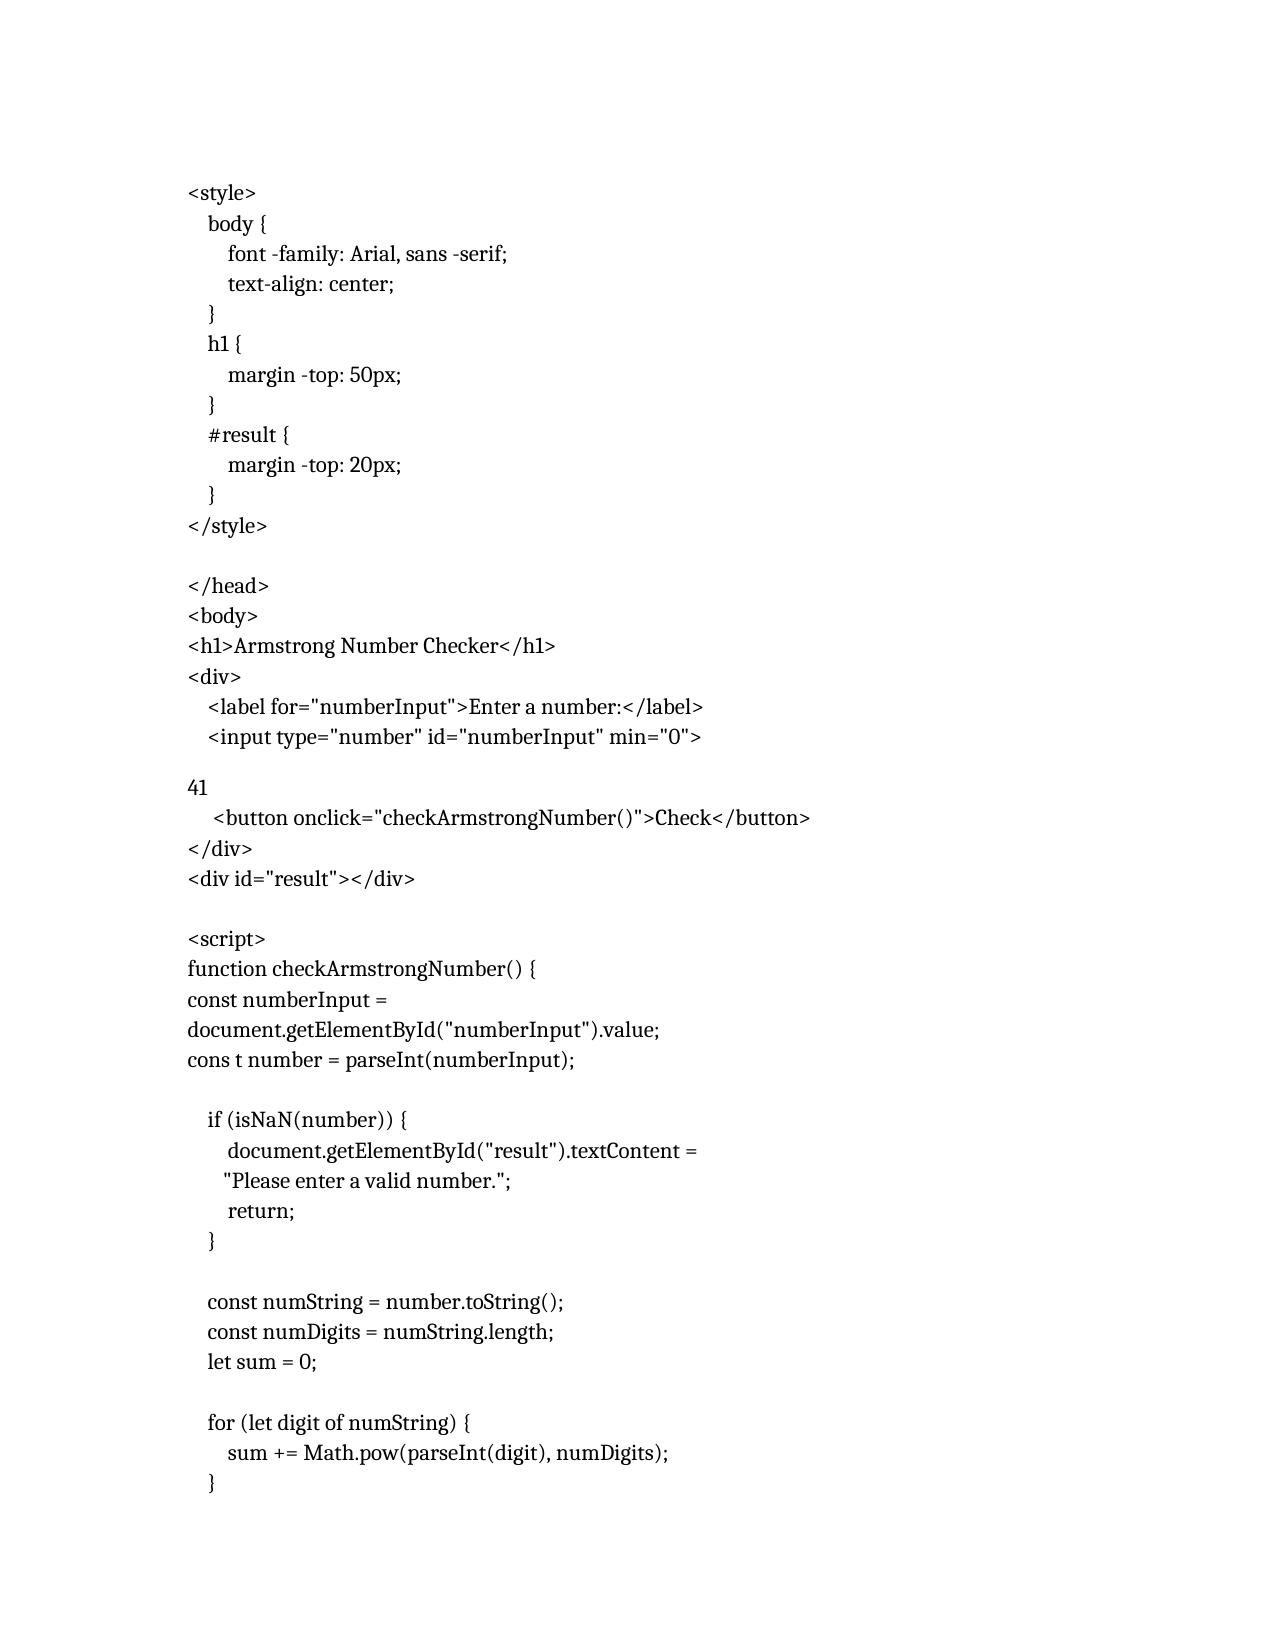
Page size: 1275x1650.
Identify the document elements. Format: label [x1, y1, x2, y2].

text [187, 150, 1087, 750]
text [187, 775, 1087, 1496]
